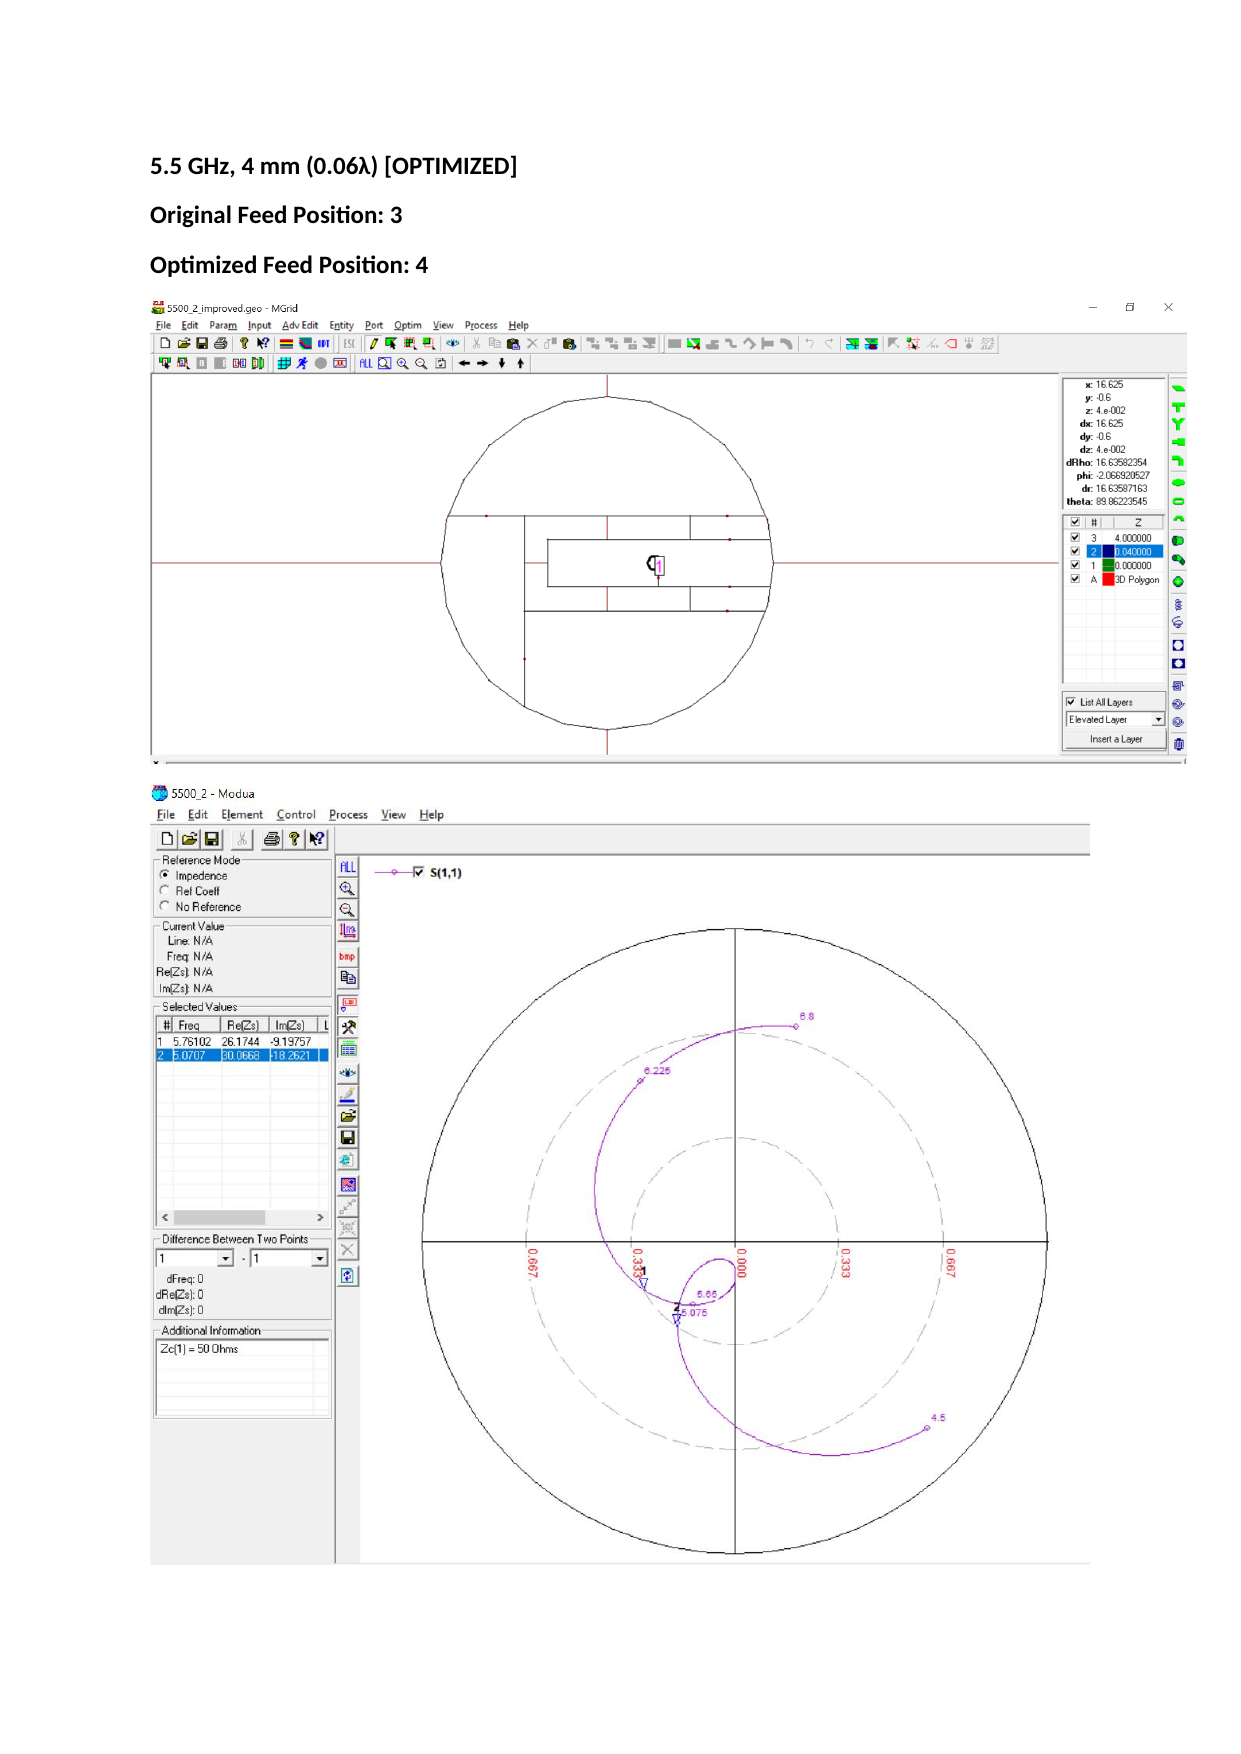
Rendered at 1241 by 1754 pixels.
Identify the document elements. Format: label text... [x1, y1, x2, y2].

picture [150, 298, 1188, 764]
text Optimized Feed Position: 4 [150, 249, 1090, 280]
text Original Feed Position: 3 [150, 199, 1090, 230]
text 5.5 GHz, 4 mm (0.06λ) [OPTIMIZED] [150, 150, 1090, 181]
picture [150, 782, 1091, 1565]
